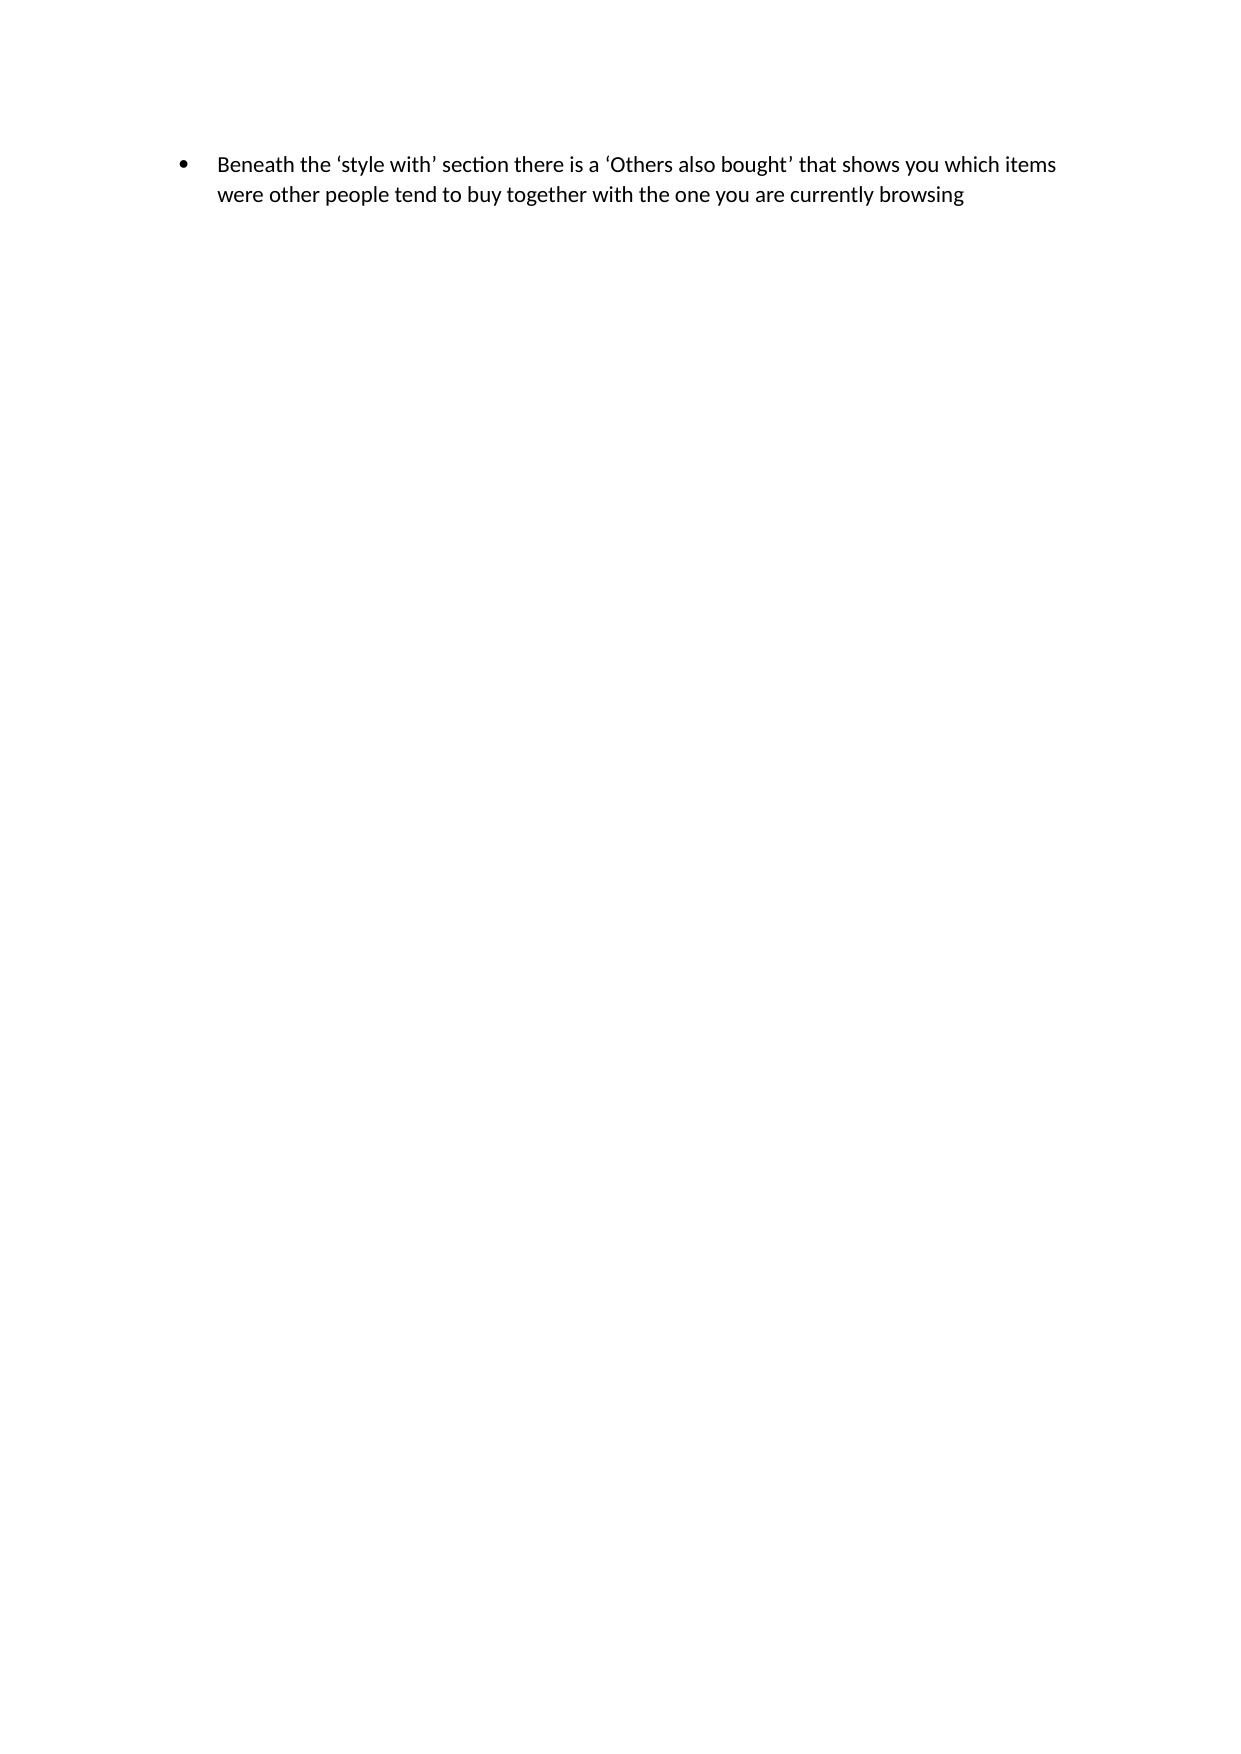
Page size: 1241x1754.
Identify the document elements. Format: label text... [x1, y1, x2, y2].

list Beneath the ‘style with’ section there is a ‘Others also bought’ that shows you which items were other people tend to buy together with the one you are currently browsing [179, 150, 1090, 208]
